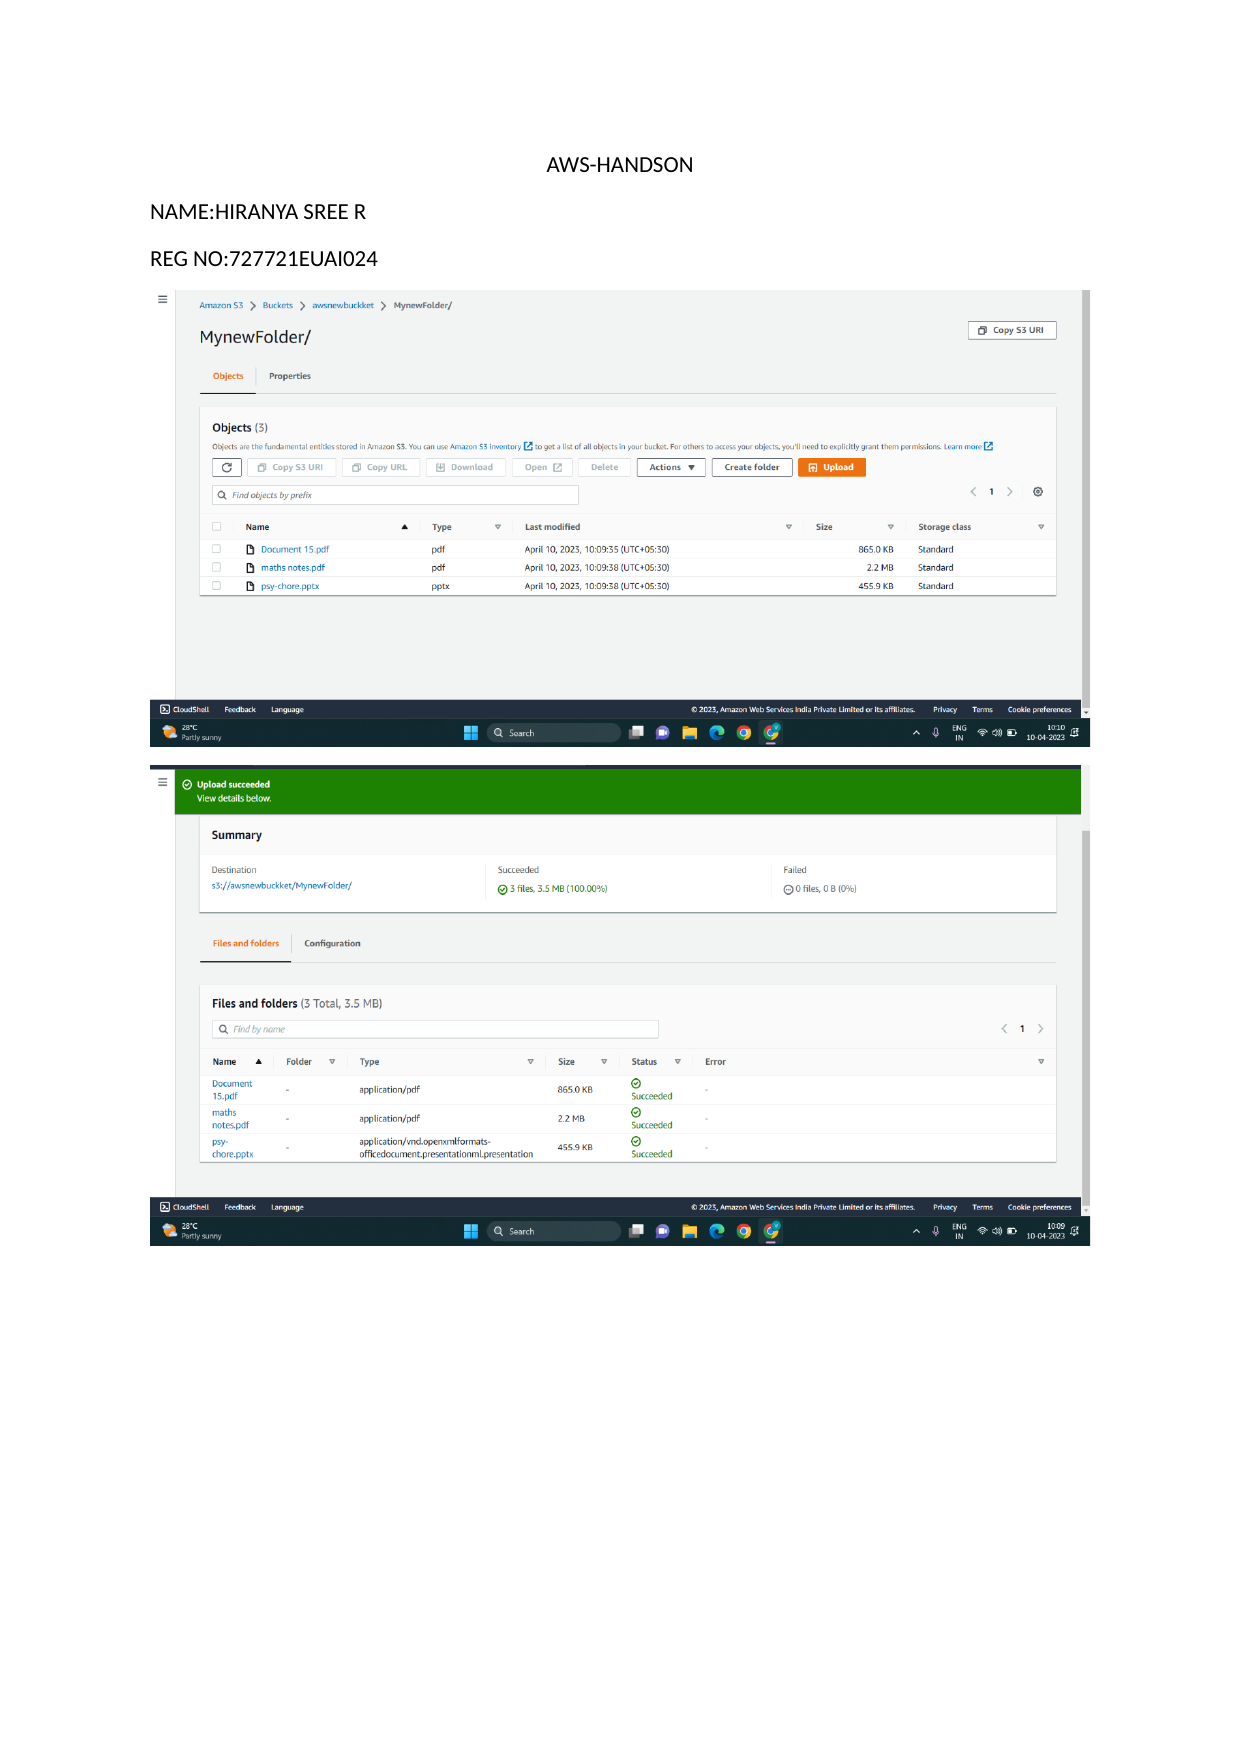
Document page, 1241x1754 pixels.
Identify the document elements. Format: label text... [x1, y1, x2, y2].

picture [150, 290, 1091, 747]
text AWS-HANDSON [150, 150, 1090, 178]
text NAME:HIRANYA SREE R [150, 197, 1090, 225]
picture [150, 765, 1091, 1246]
text REG NO:727721EUAI024 [150, 244, 1090, 272]
